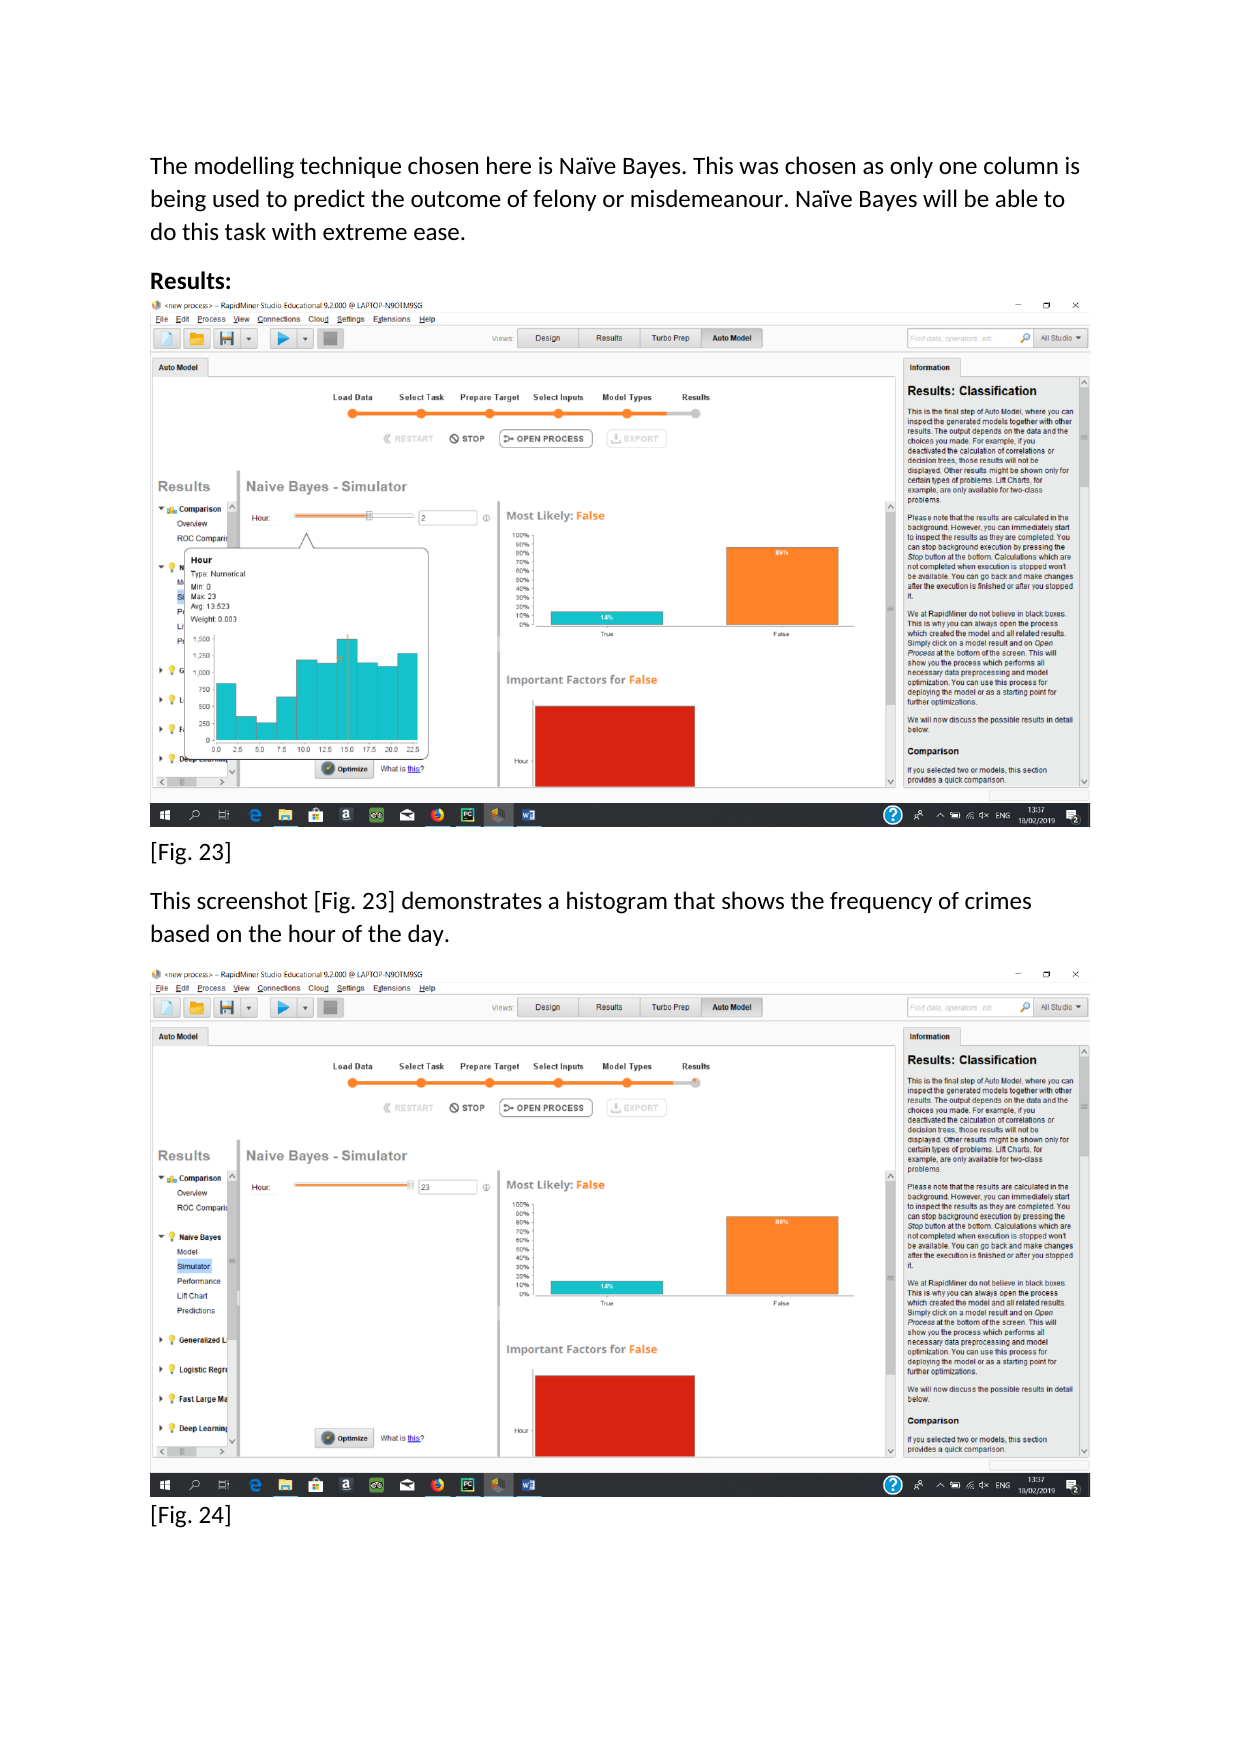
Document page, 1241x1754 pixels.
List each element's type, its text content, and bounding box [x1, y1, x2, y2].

text This screenshot [Fig. 23] demonstrates a histogram that shows the frequency of crimes based on the hour of the day. [150, 885, 1090, 949]
picture [150, 298, 1091, 827]
picture [150, 967, 1091, 1497]
text The modelling technique chosen here is Naïve Bayes. This was chosen as only one column is being used to predict the outcome of felony or misdemeanour. Naïve Bayes will be able to do this task with extreme ease. [150, 150, 1090, 246]
text [Fig. 24] [150, 1497, 1090, 1529]
text Results: [Fig. 23] [150, 265, 1090, 298]
text Results: [Fig. 23] [150, 827, 1090, 866]
